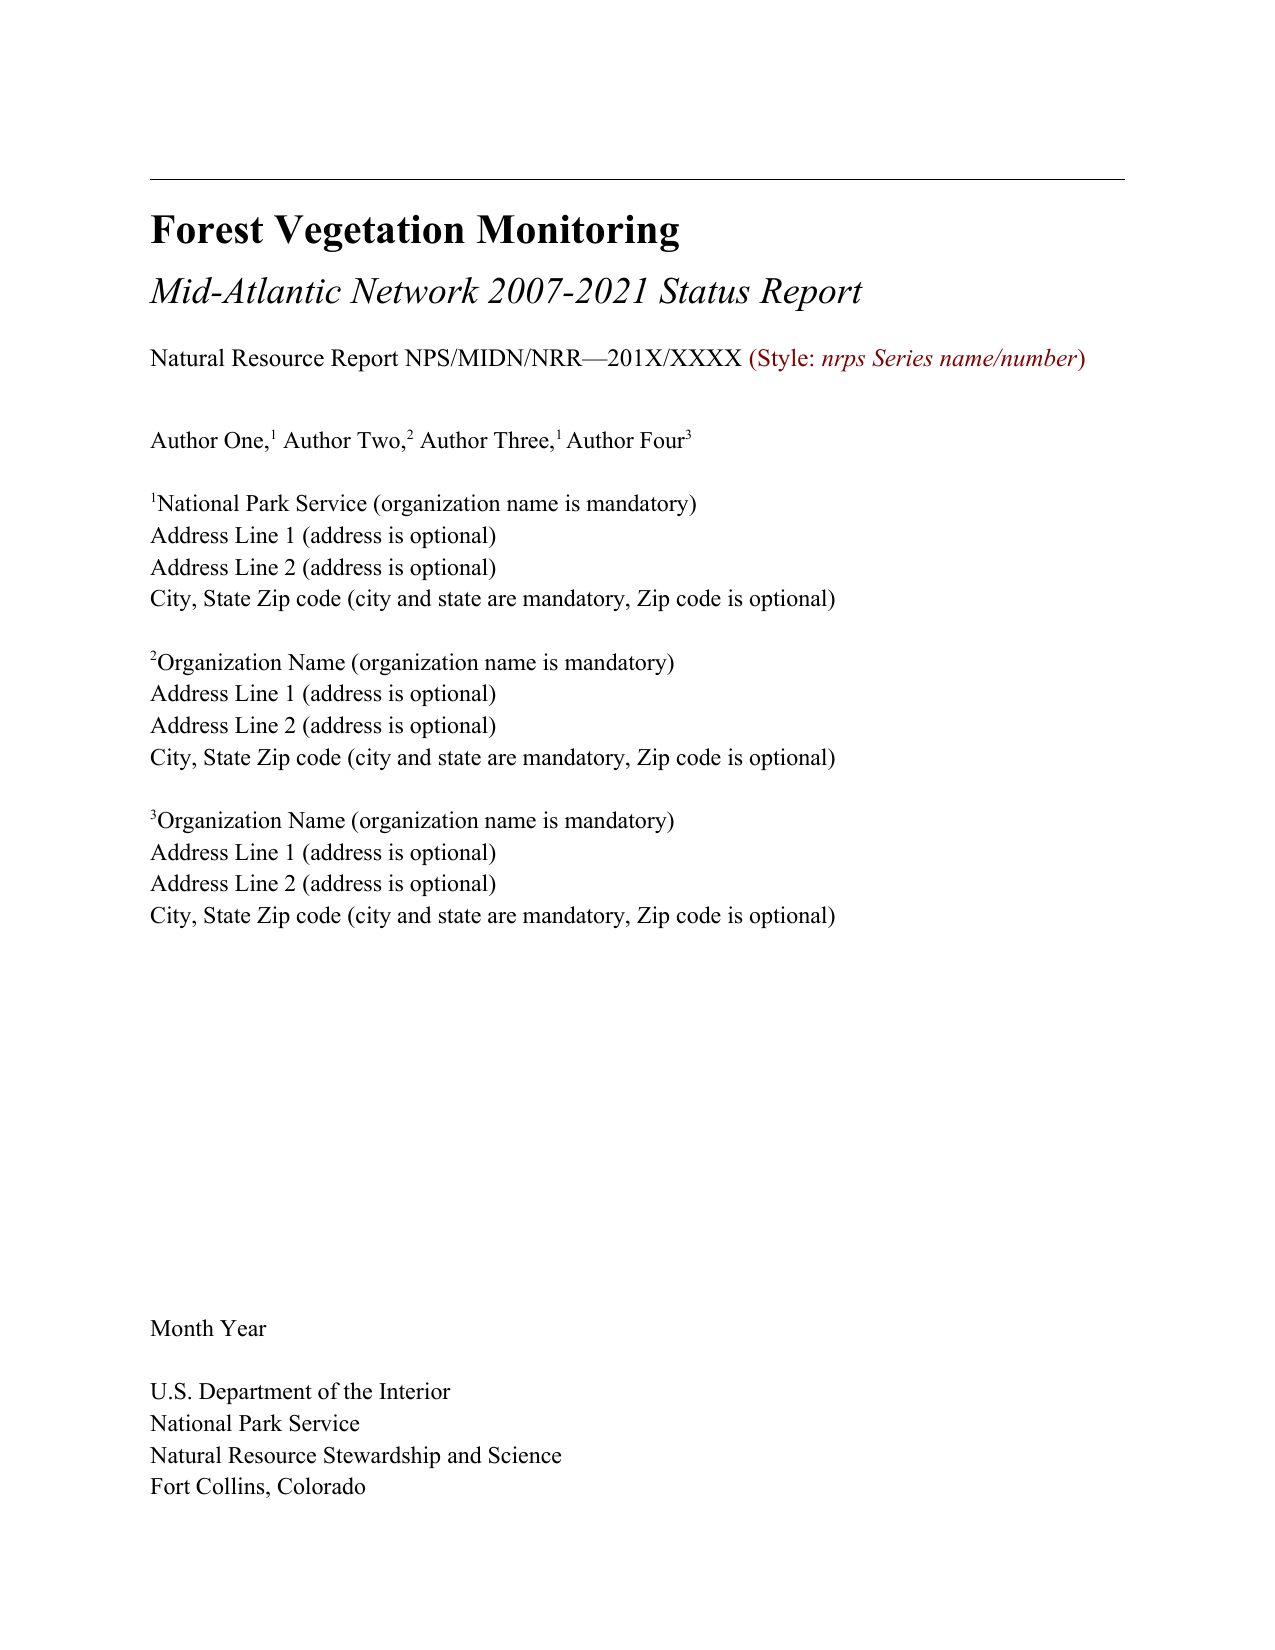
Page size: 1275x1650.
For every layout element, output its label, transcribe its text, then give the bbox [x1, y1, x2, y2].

text 3Organization Name (organization name is mandatory) Address Line 1 (address is optional) Address Line 2 (address is optional) City, State Zip code (city and state are mandatory, Zip code is optional) [150, 806, 1125, 928]
text 1National Park Service (organization name is mandatory) Address Line 1 (address is optional) Address Line 2 (address is optional) City, State Zip code (city and state are mandatory, Zip code is optional) [150, 489, 1125, 612]
subtitle Mid-Atlantic Network 2007-2021 Status Report [150, 268, 1050, 311]
title Forest Vegetation Monitoring [150, 205, 1050, 253]
text Author One,1 Author Two,2 Author Three,1 Author Four3 [150, 426, 1125, 453]
text 2Organization Name (organization name is mandatory) Address Line 1 (address is optional) Address Line 2 (address is optional) City, State Zip code (city and state are mandatory, Zip code is optional) [150, 647, 1125, 770]
text Natural Resource Report NPS/MIDN/NRR—201X/XXXX (Style: nrps Series name/number) [150, 343, 1125, 372]
